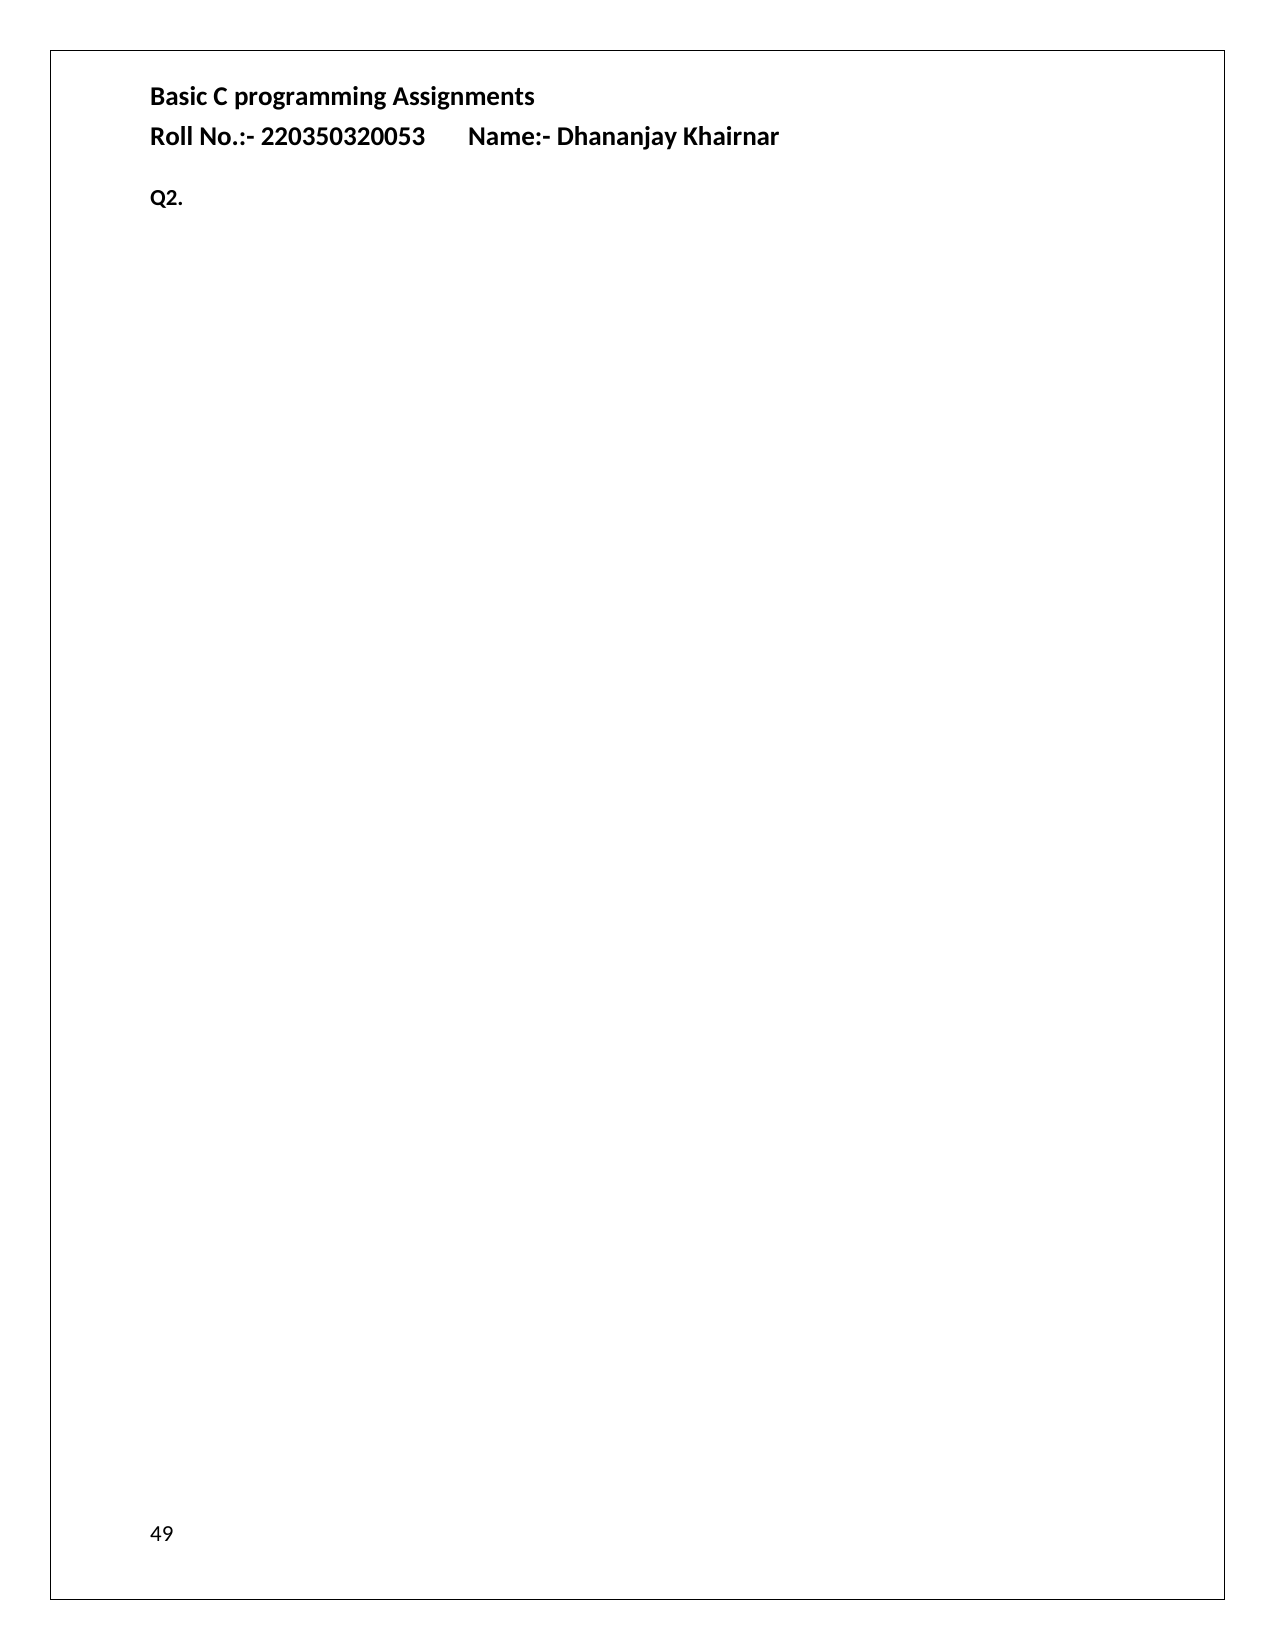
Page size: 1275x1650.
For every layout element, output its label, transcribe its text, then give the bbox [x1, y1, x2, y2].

text Q2. [150, 183, 1125, 211]
